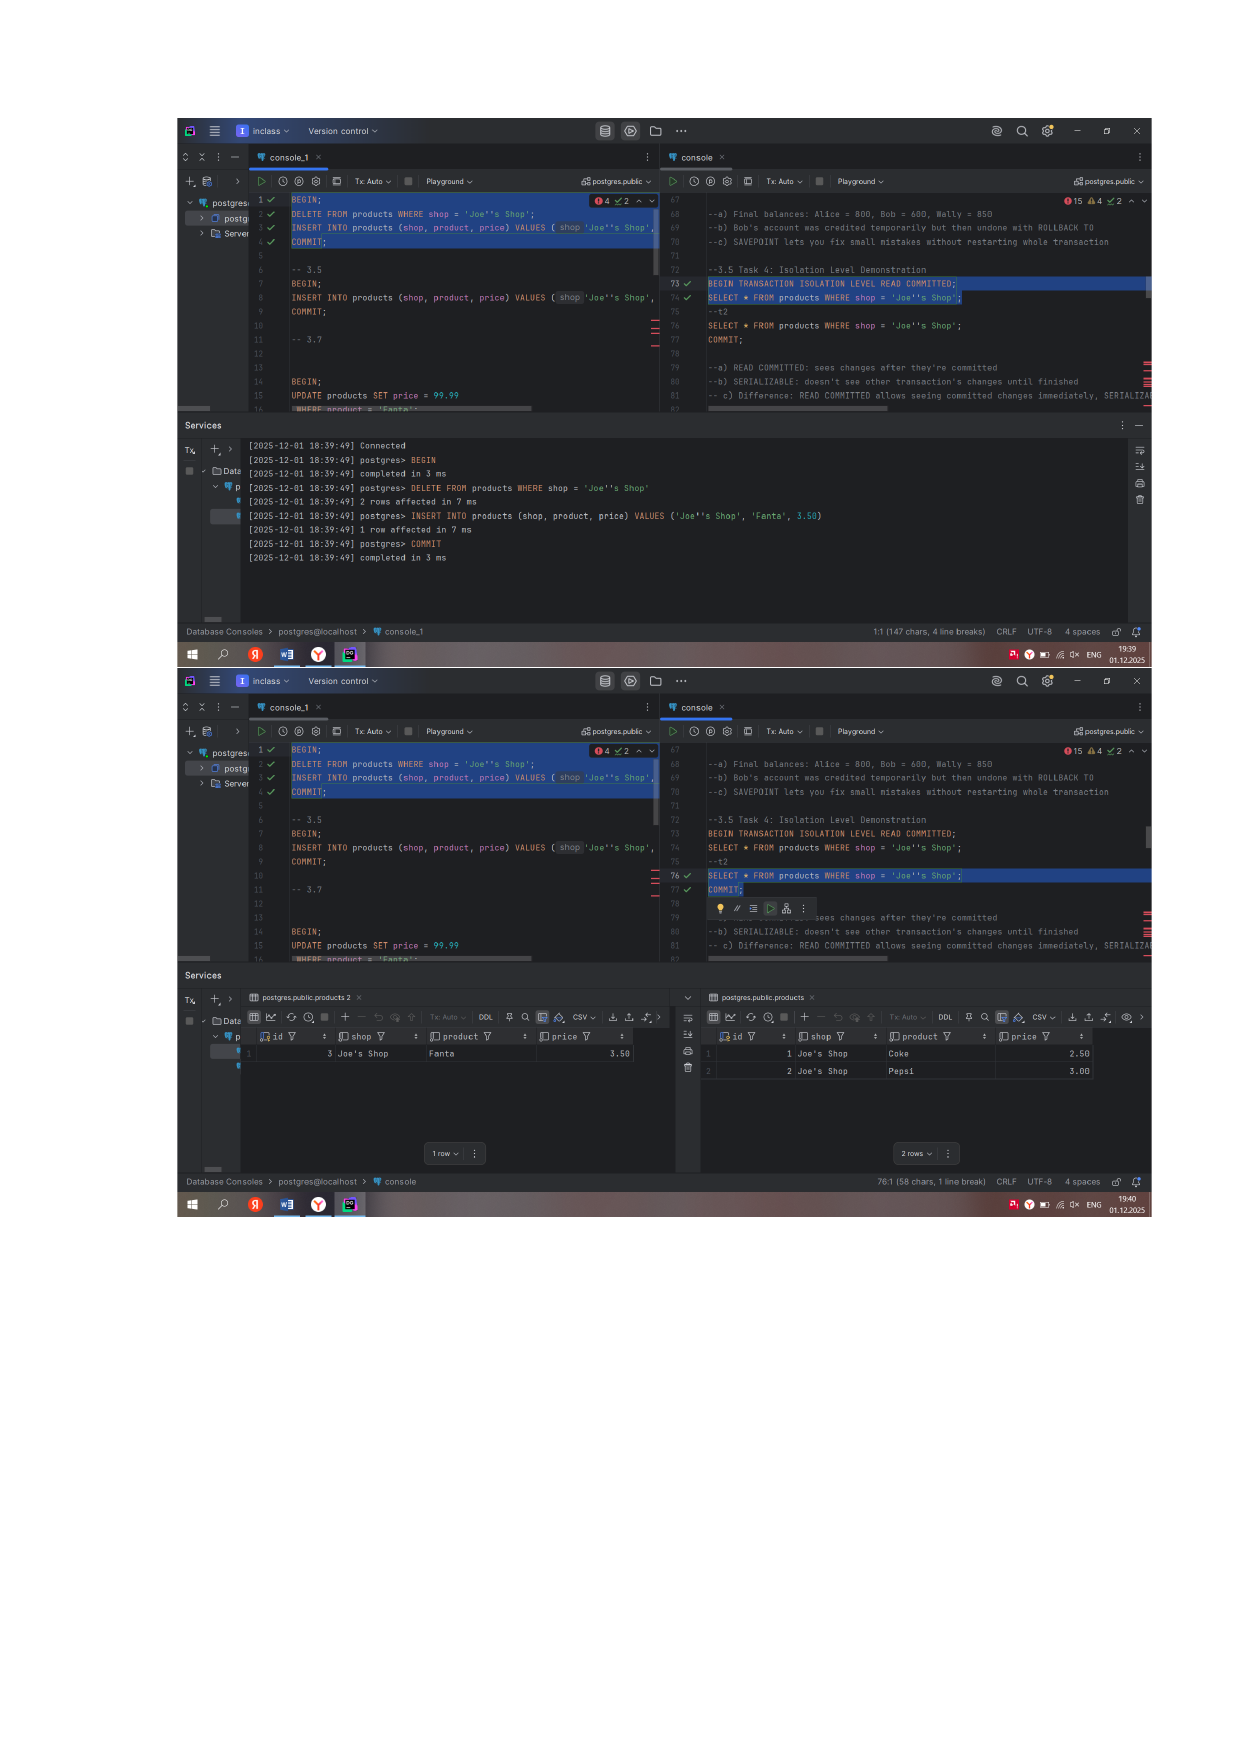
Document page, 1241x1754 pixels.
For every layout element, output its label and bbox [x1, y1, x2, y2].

picture [177, 668, 1152, 1217]
picture [177, 118, 1152, 667]
